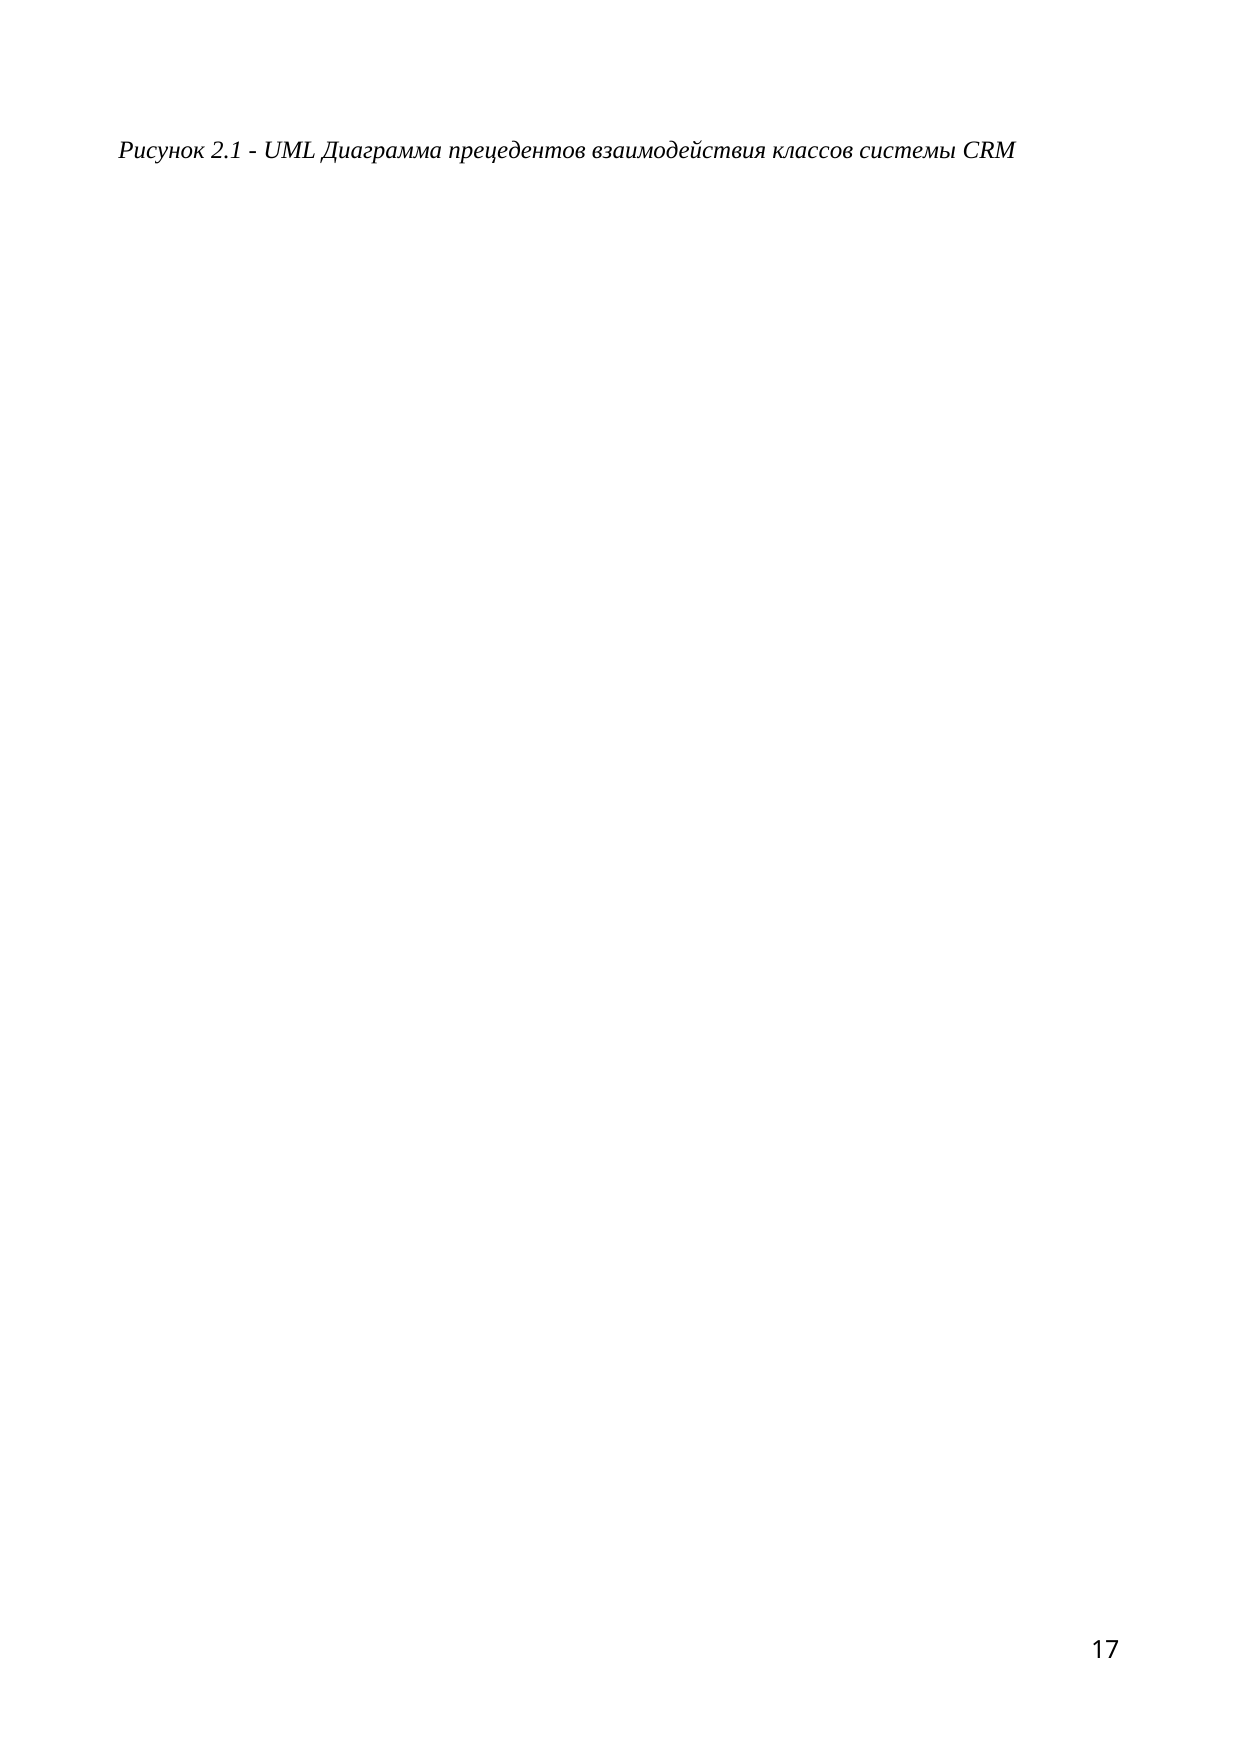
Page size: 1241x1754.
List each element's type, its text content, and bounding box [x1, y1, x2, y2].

text Рисунок 2.1 - UML Диаграмма прецедентов взаимодействия классов системы CRM [118, 118, 1122, 164]
